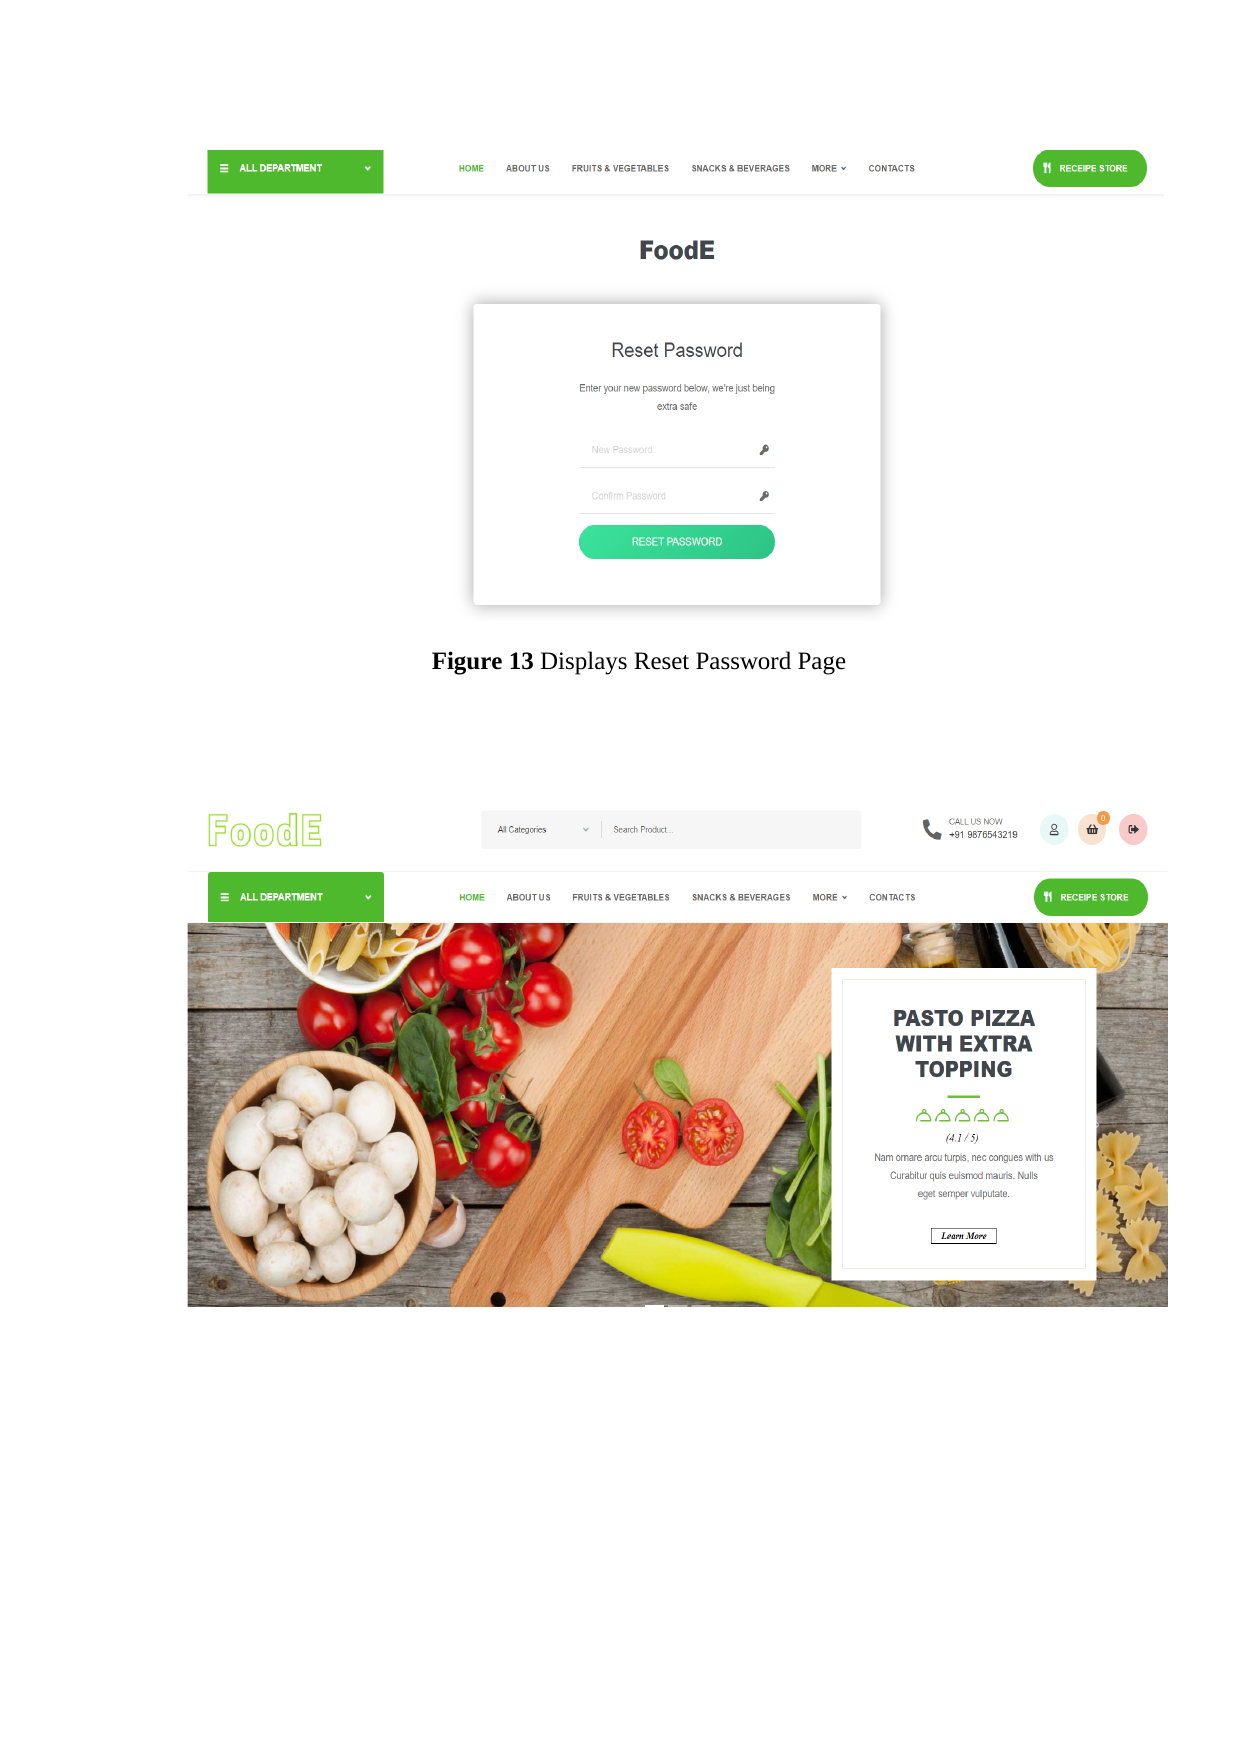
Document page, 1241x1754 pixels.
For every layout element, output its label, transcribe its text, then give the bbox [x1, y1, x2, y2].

picture [187, 150, 1165, 621]
text Figure 13 Displays Reset Password Page [187, 646, 1090, 674]
picture [187, 807, 1168, 1307]
